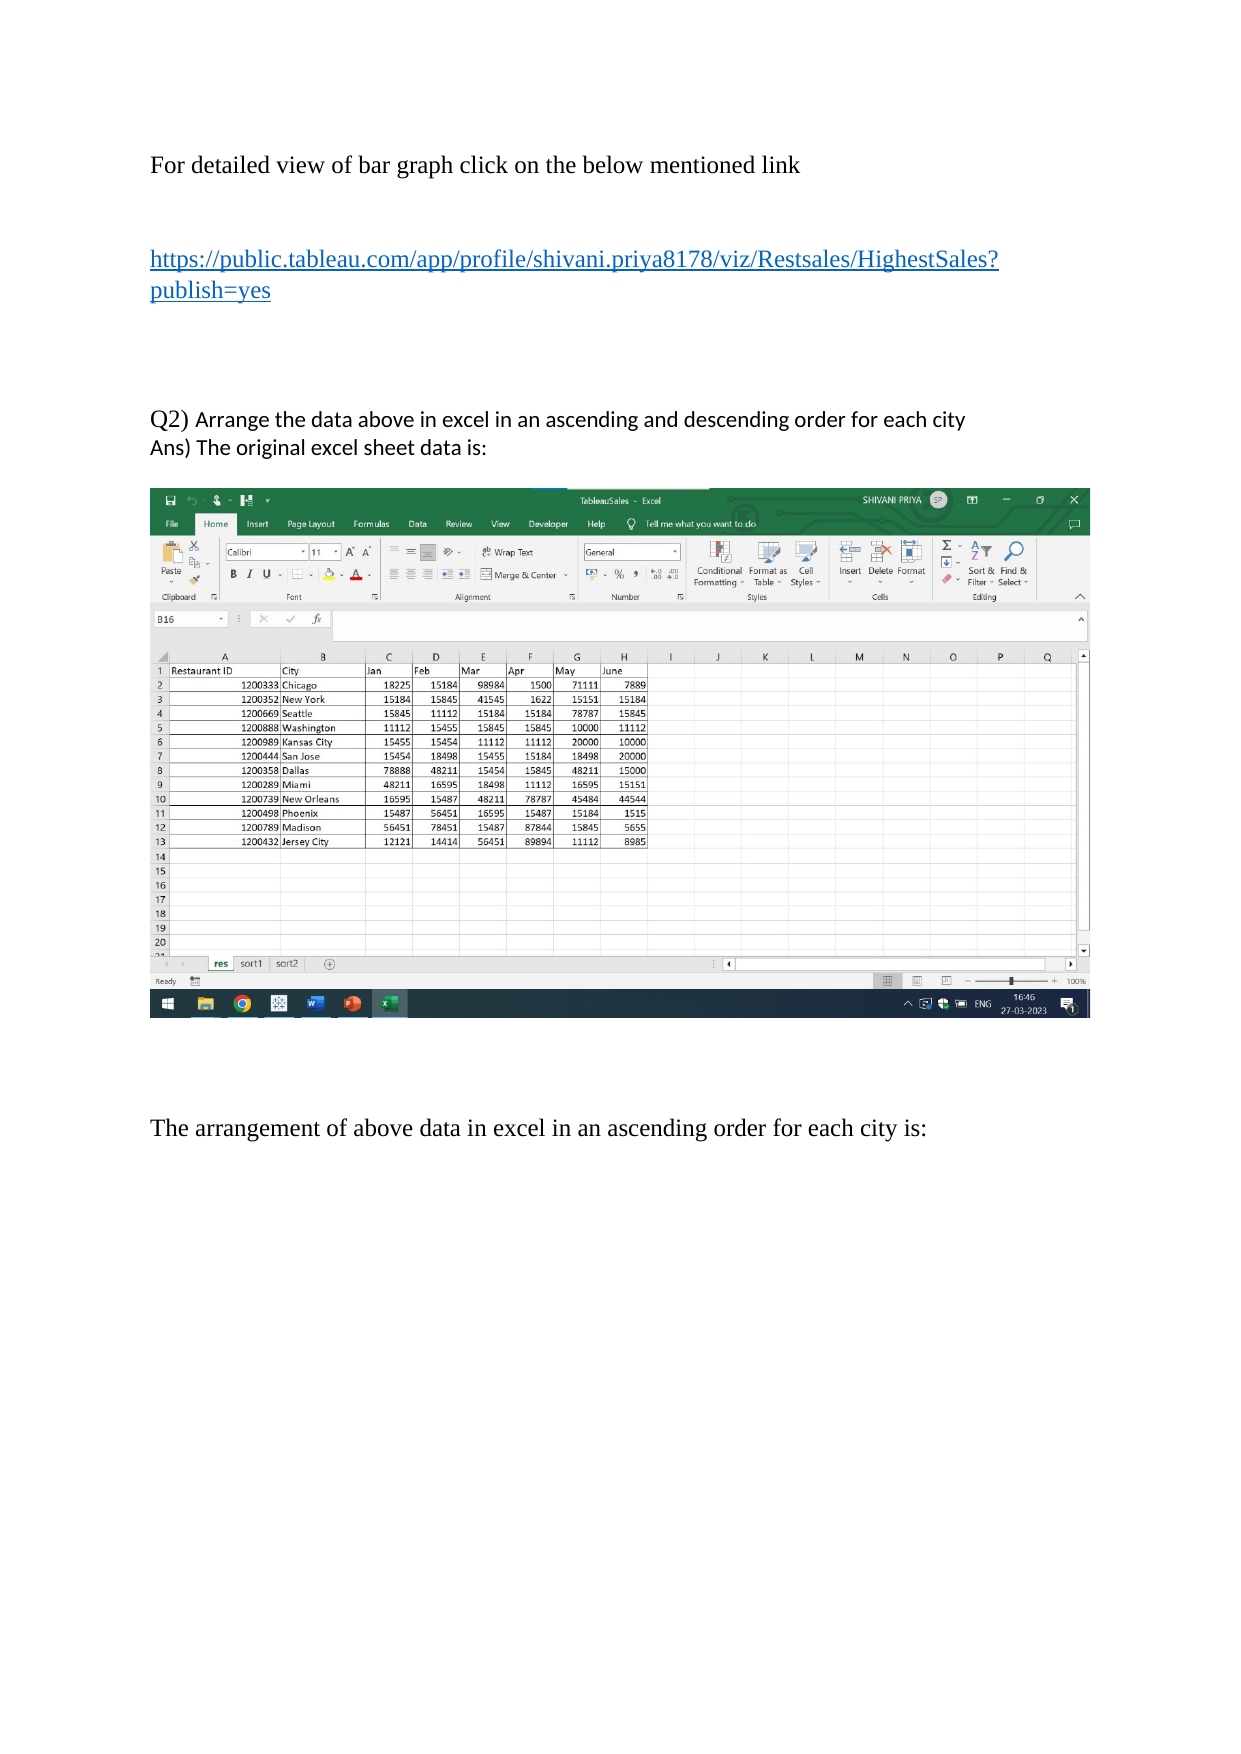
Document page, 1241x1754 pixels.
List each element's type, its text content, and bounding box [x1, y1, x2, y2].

text Q2) Arrange the data above in excel in an ascending and descending order for each city [150, 404, 1090, 433]
text Ans) The original excel sheet data is: [150, 433, 1090, 461]
picture [150, 488, 1091, 1018]
text https://public.tableau.com/app/profile/shivani.priya8178/viz/Restsales/HighestSales?publish=yes [150, 244, 1090, 304]
text For detailed view of bar graph click on the below mentioned link [150, 150, 1090, 179]
text The arrangement of above data in excel in an ascending order for each city is: [150, 1113, 1090, 1142]
